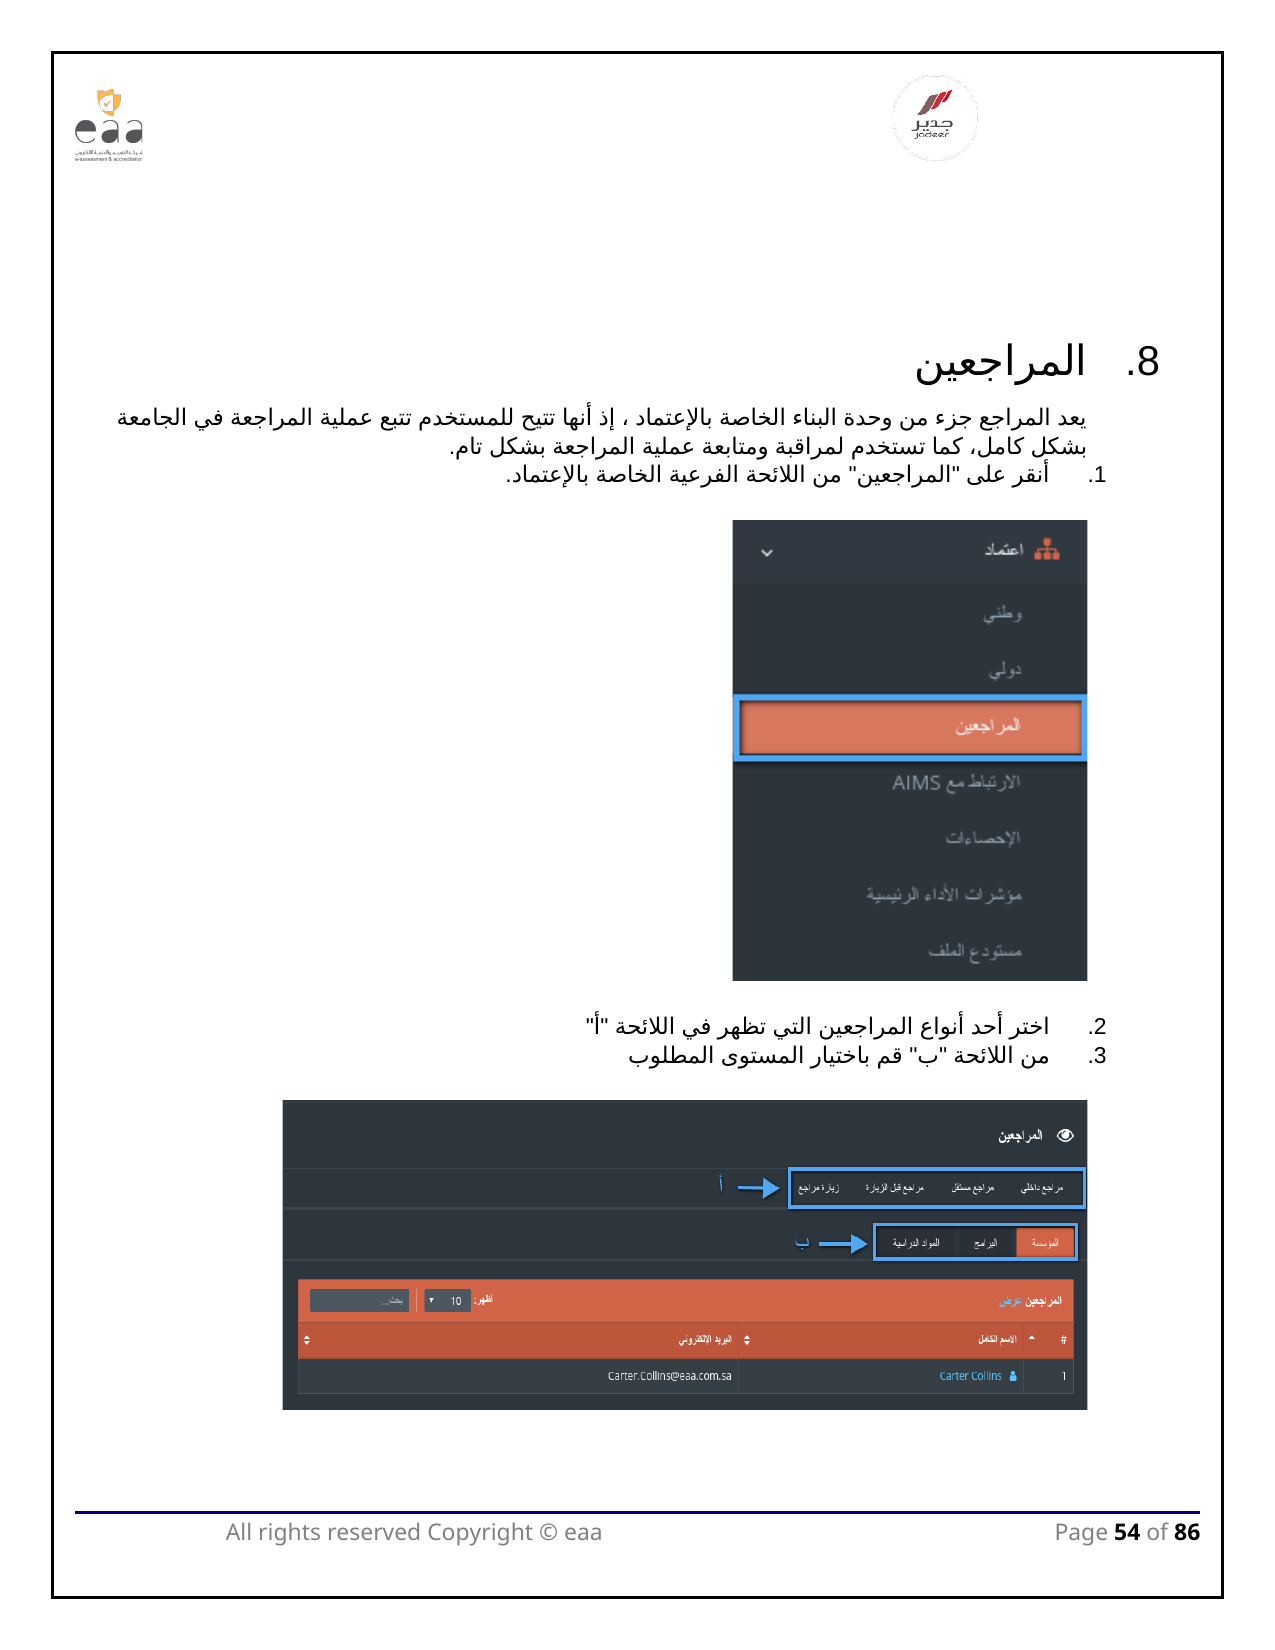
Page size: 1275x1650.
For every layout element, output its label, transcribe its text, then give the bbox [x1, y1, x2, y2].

list أنقر على "المراجعين" من اللائحة الفرعية الخاصة بالإعتماد. [75, 461, 1125, 488]
picture [75, 89, 143, 161]
list اختر أحد أنواع المراجعين التي تظهر في اللائحة "أ" [75, 1013, 1125, 1039]
list من اللائحة "ب" قم باختيار المستوى المطلوب [75, 1042, 1125, 1068]
list يعد المراجع جزء من وحدة البناء الخاصة بالإعتماد ، إذ أنها تتيح للمستخدم تتبع عملية المراجعة في الجامعة بشكل كامل، كما تستخدم لمراقبة ومتابعة عملية المراجعة بشكل تام. [75, 404, 1087, 459]
picture [282, 1100, 1088, 1410]
picture [892, 75, 979, 161]
subtitle المراجعين [75, 337, 1125, 385]
picture [732, 520, 1088, 981]
